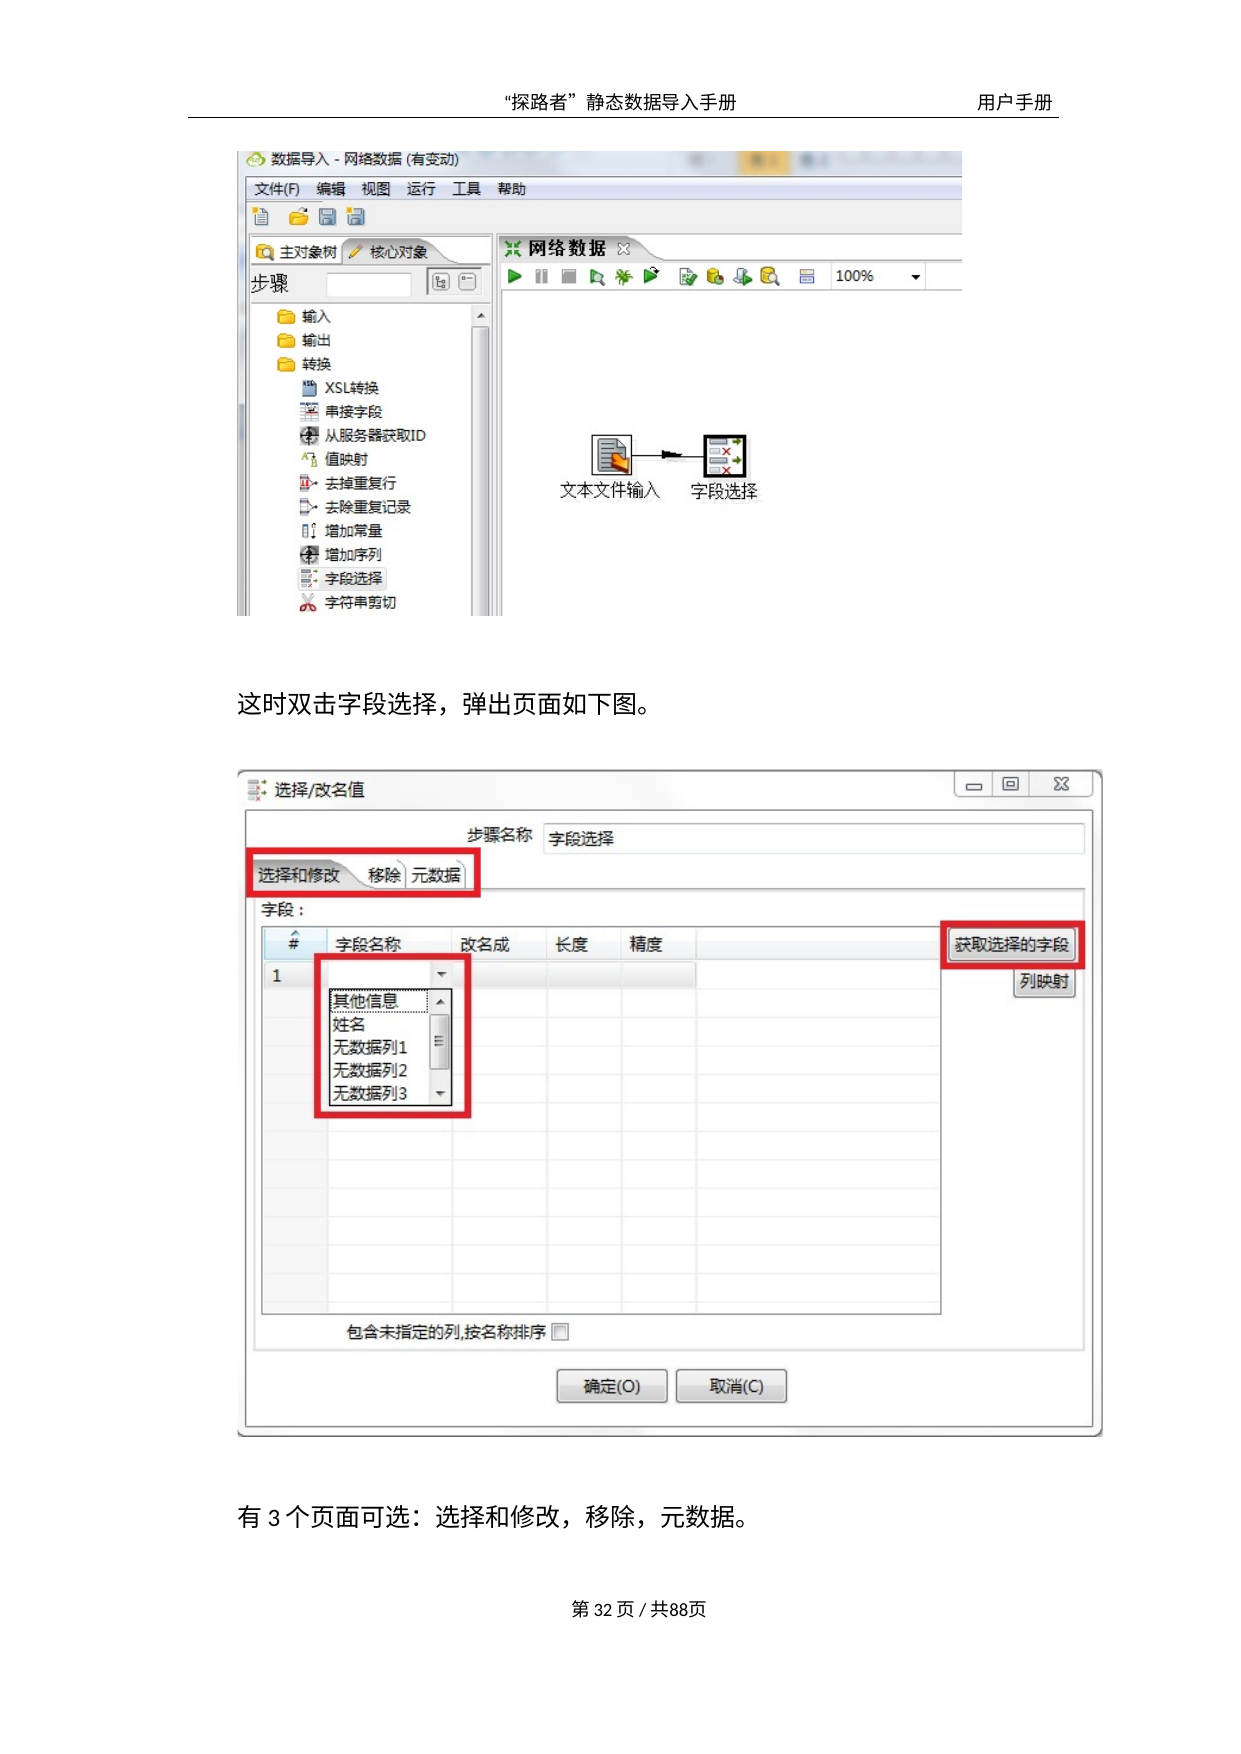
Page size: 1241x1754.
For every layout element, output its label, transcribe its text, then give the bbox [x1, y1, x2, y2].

picture [237, 769, 1103, 1437]
text 这时双击字段选择，弹出页面如下图。 [187, 670, 1053, 735]
text 有3个页面可选：选择和修改，移除，元数据。 [187, 1483, 1053, 1548]
picture [237, 151, 963, 616]
